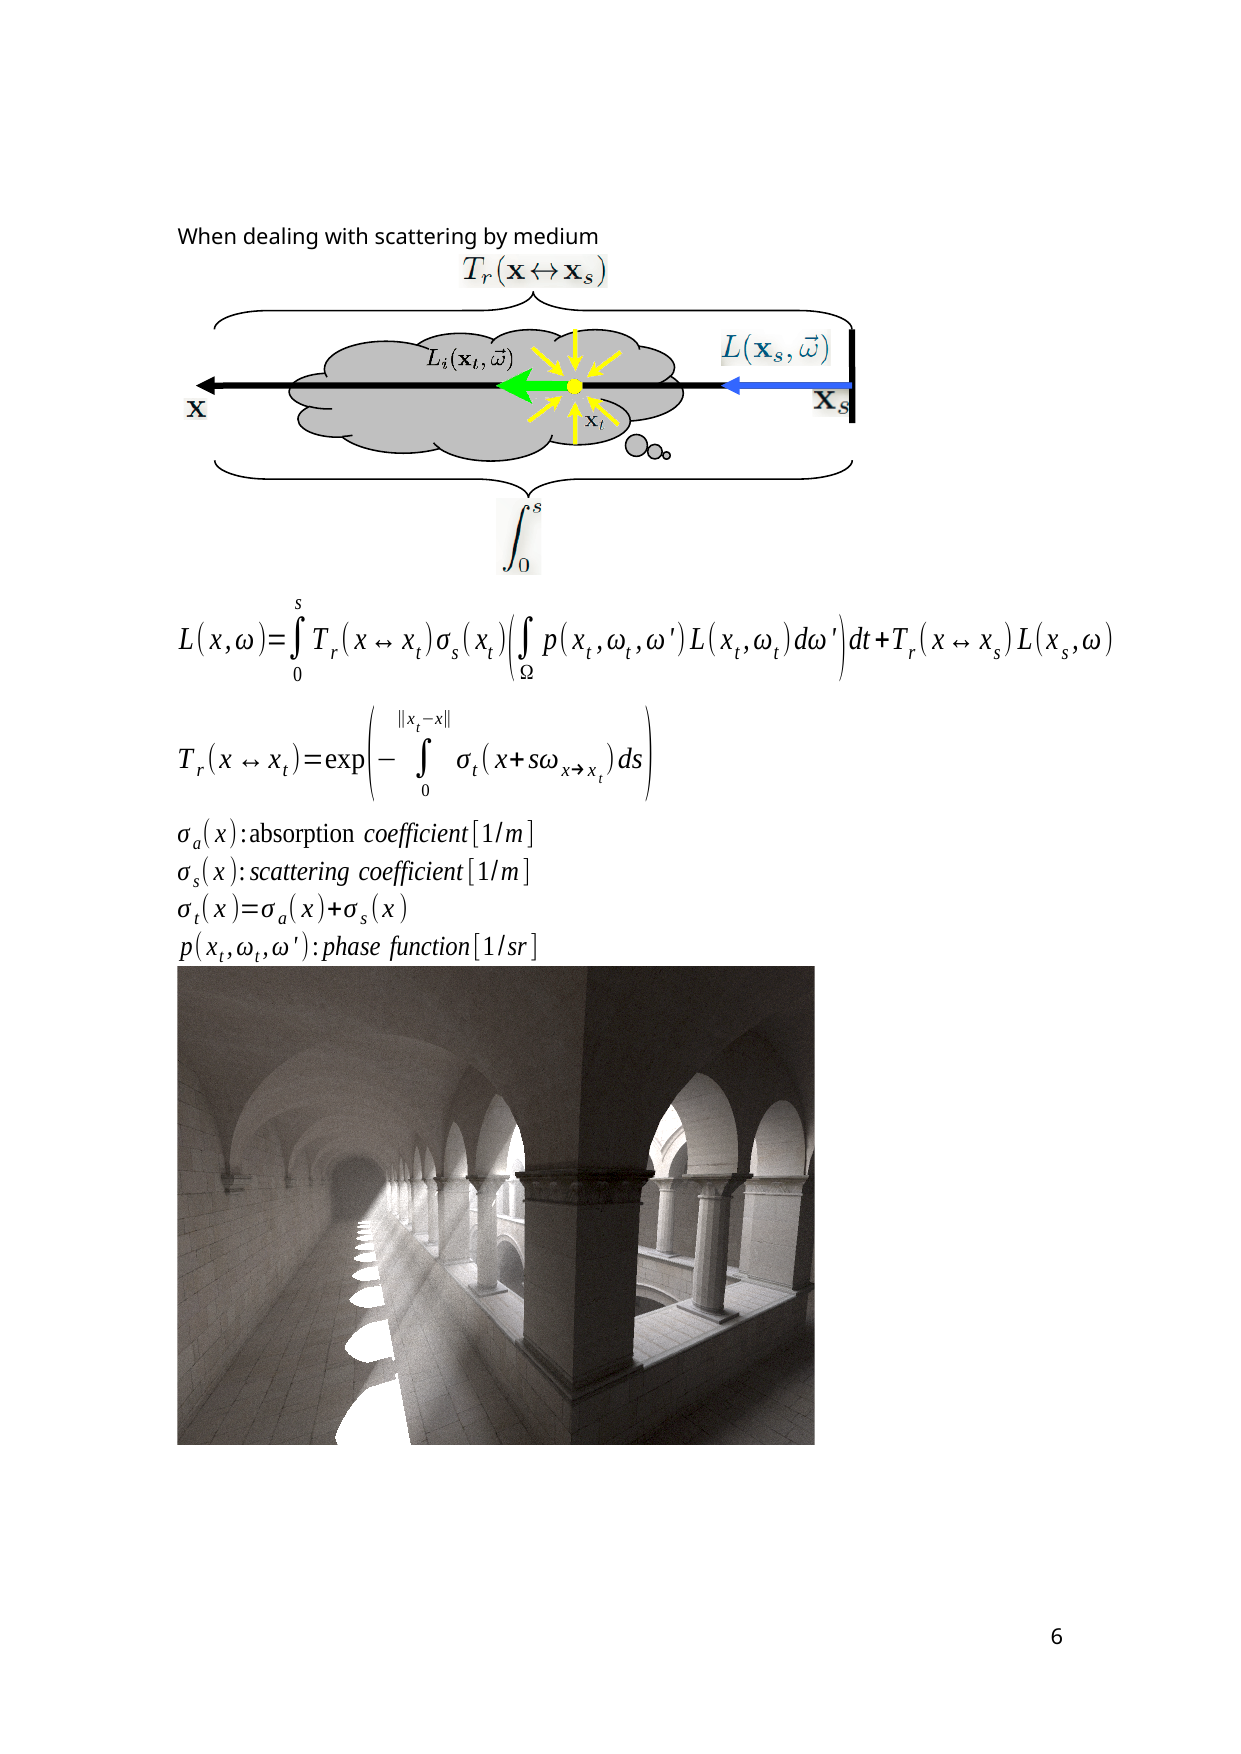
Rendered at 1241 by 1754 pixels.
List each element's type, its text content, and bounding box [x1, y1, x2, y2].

picture [421, 329, 627, 446]
picture [812, 389, 849, 417]
picture [496, 498, 542, 575]
picture [458, 254, 608, 288]
text When dealing with scattering by medium [177, 217, 1063, 254]
picture [177, 966, 815, 1445]
picture [183, 398, 208, 420]
picture [721, 329, 831, 366]
